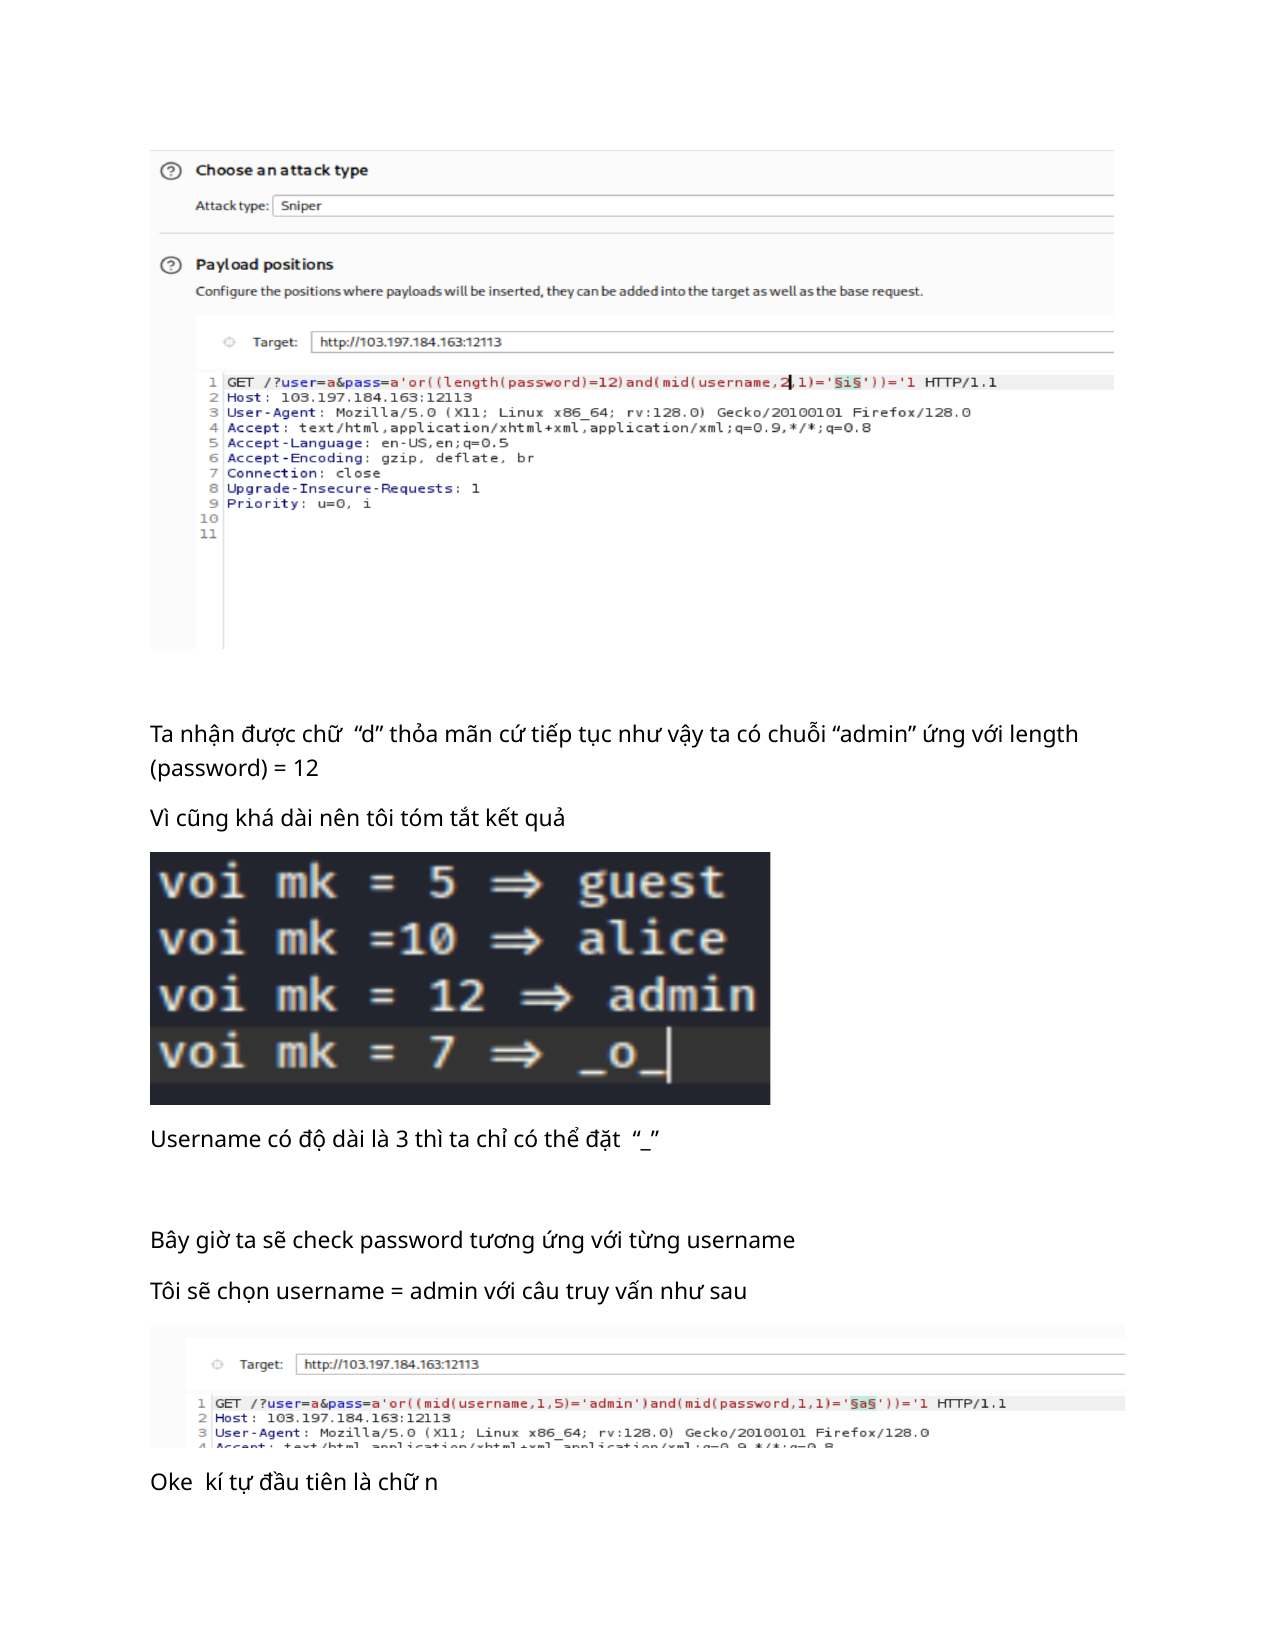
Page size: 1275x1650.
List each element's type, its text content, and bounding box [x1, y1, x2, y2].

picture [150, 150, 1114, 649]
text Vì cũng khá dài nên tôi tóm tắt kết quả [150, 802, 1125, 833]
text Ta nhận được chữ “d” thỏa mãn cứ tiếp tục như vậy ta có chuỗi “admin” ứng với length (password) = 12 [150, 718, 1125, 783]
text Bây giờ ta sẽ check password tương ứng với từng username [150, 1224, 1125, 1255]
picture [150, 852, 771, 1105]
text Username có độ dài là 3 thì ta chỉ có thể đặt “_” [150, 1123, 1125, 1154]
picture [150, 1325, 1125, 1448]
text Tôi sẽ chọn username = admin với câu truy vấn như sau [150, 1274, 1125, 1306]
text Oke kí tự đầu tiên là chữ n [150, 1466, 1125, 1498]
